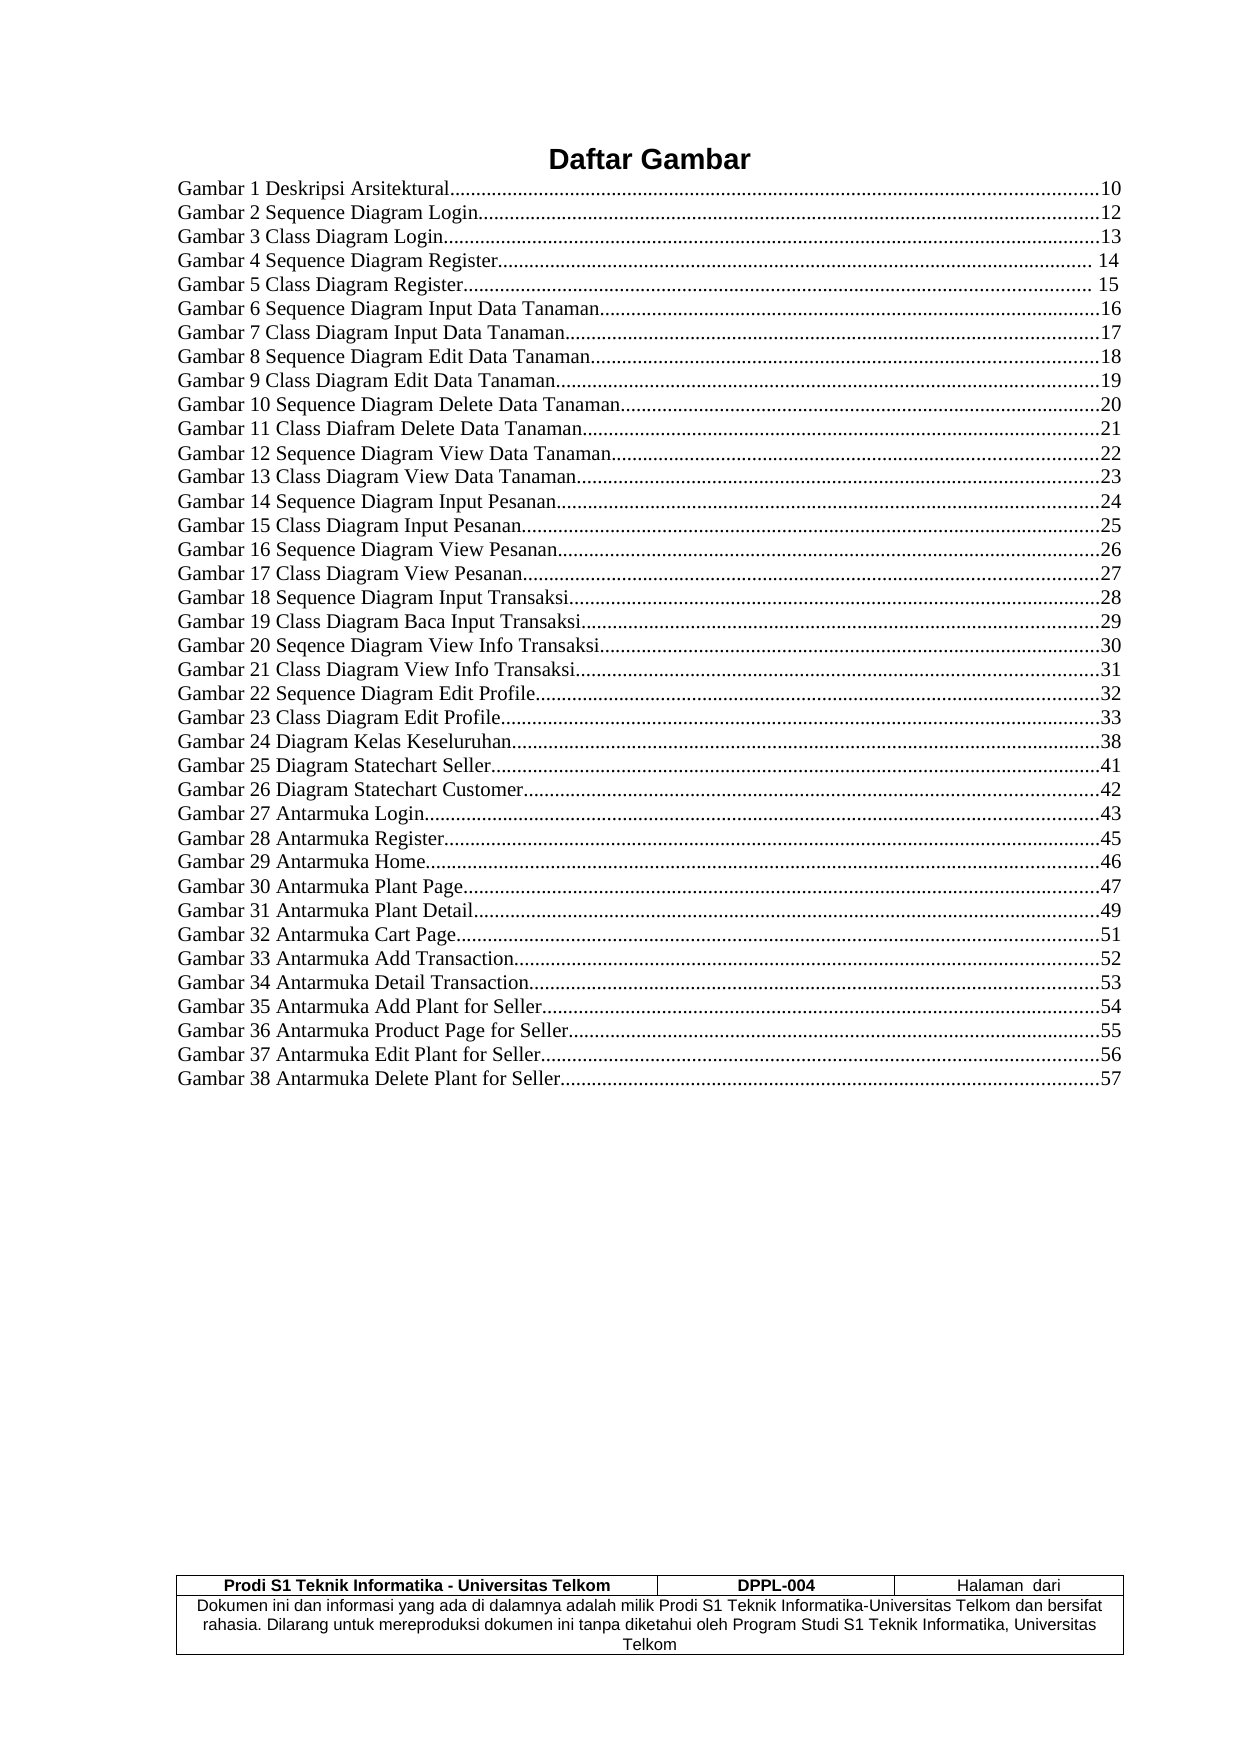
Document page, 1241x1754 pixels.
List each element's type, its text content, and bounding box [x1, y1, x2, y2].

text Gambar 27 Antarmuka Login 43 [177, 801, 1122, 825]
text Gambar 23 Class Diagram Edit Profile 33 [177, 705, 1122, 729]
text Gambar 38 Antarmuka Delete Plant for Seller 57 [177, 1066, 1122, 1090]
text Gambar 21 Class Diagram View Info Transaksi 31 [177, 657, 1122, 681]
text Gambar 17 Class Diagram View Pesanan 27 [177, 561, 1122, 585]
text Gambar 10 Sequence Diagram Delete Data Tanaman 20 [177, 392, 1122, 416]
text Gambar 36 Antarmuka Product Page for Seller 55 [177, 1018, 1122, 1042]
text Gambar 22 Sequence Diagram Edit Profile 32 [177, 681, 1122, 705]
text Gambar 33 Antarmuka Add Transaction 52 [177, 946, 1122, 970]
text Gambar 29 Antarmuka Home 46 [177, 849, 1122, 873]
text Gambar 20 Seqence Diagram View Info Transaksi 30 [177, 633, 1122, 657]
subtitle Daftar Gambar [177, 142, 1122, 176]
text Gambar 19 Class Diagram Baca Input Transaksi 29 [177, 609, 1122, 633]
text Gambar 13 Class Diagram View Data Tanaman 23 [177, 464, 1122, 488]
text Gambar 14 Sequence Diagram Input Pesanan 24 [177, 488, 1122, 513]
text Gambar 31 Antarmuka Plant Detail 49 [177, 898, 1122, 922]
text Gambar 25 Diagram Statechart Seller 41 [177, 753, 1122, 777]
text Gambar 26 Diagram Statechart Customer 42 [177, 777, 1122, 801]
text Gambar 32 Antarmuka Cart Page 51 [177, 922, 1122, 946]
text Gambar 18 Sequence Diagram Input Transaksi 28 [177, 585, 1122, 609]
text Gambar 2 Sequence Diagram Login 12 [177, 200, 1122, 224]
text Gambar 28 Antarmuka Register 45 [177, 825, 1122, 849]
text Gambar 7 Class Diagram Input Data Tanaman 17 [177, 320, 1122, 344]
text Gambar 12 Sequence Diagram View Data Tanaman 22 [177, 440, 1122, 464]
text Gambar 5 Class Diagram Register 15 [177, 272, 1122, 296]
text Gambar 6 Sequence Diagram Input Data Tanaman 16 [177, 296, 1122, 320]
text Gambar 8 Sequence Diagram Edit Data Tanaman 18 [177, 344, 1122, 368]
text Gambar 30 Antarmuka Plant Page 47 [177, 873, 1122, 898]
text Gambar 9 Class Diagram Edit Data Tanaman 19 [177, 368, 1122, 392]
text Gambar 11 Class Diafram Delete Data Tanaman 21 [177, 416, 1122, 440]
text Gambar 34 Antarmuka Detail Transaction 53 [177, 970, 1122, 994]
text Gambar 15 Class Diagram Input Pesanan 25 [177, 513, 1122, 537]
text Gambar 1 Deskripsi Arsitektural 10 [177, 176, 1122, 200]
text Gambar 37 Antarmuka Edit Plant for Seller 56 [177, 1042, 1122, 1066]
text Gambar 35 Antarmuka Add Plant for Seller 54 [177, 994, 1122, 1018]
text Gambar 4 Sequence Diagram Register 14 [177, 248, 1122, 272]
text Gambar 16 Sequence Diagram View Pesanan 26 [177, 537, 1122, 561]
text Gambar 3 Class Diagram Login 13 [177, 224, 1122, 248]
text Gambar 24 Diagram Kelas Keseluruhan 38 [177, 729, 1122, 753]
